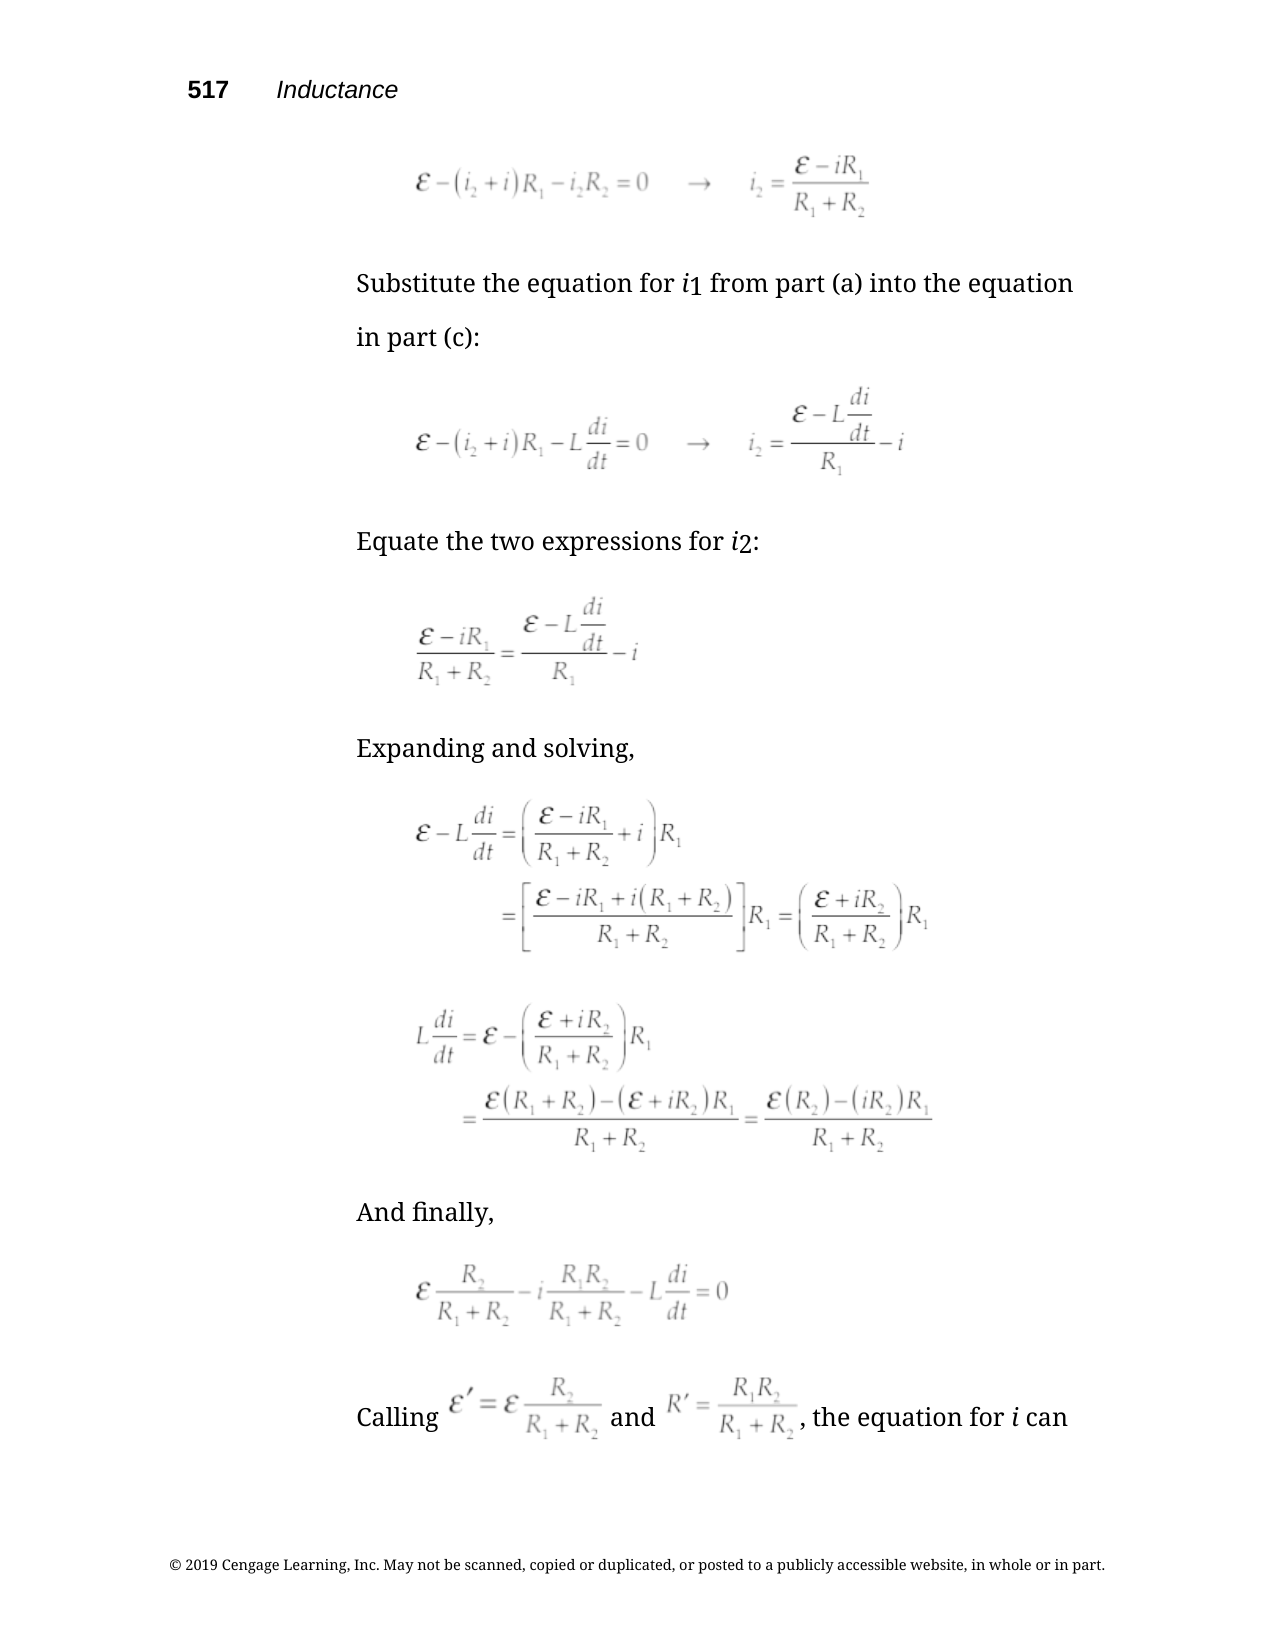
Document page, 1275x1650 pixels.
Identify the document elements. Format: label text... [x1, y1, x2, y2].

text And finally, [187, 1195, 1087, 1229]
text Equate the two expressions for i2: [187, 521, 1087, 561]
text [187, 1371, 1087, 1462]
text Substitute the equation for i1 from part (a) into the equation in part (c): [187, 263, 1087, 354]
text Expanding and solving, [187, 731, 1087, 765]
